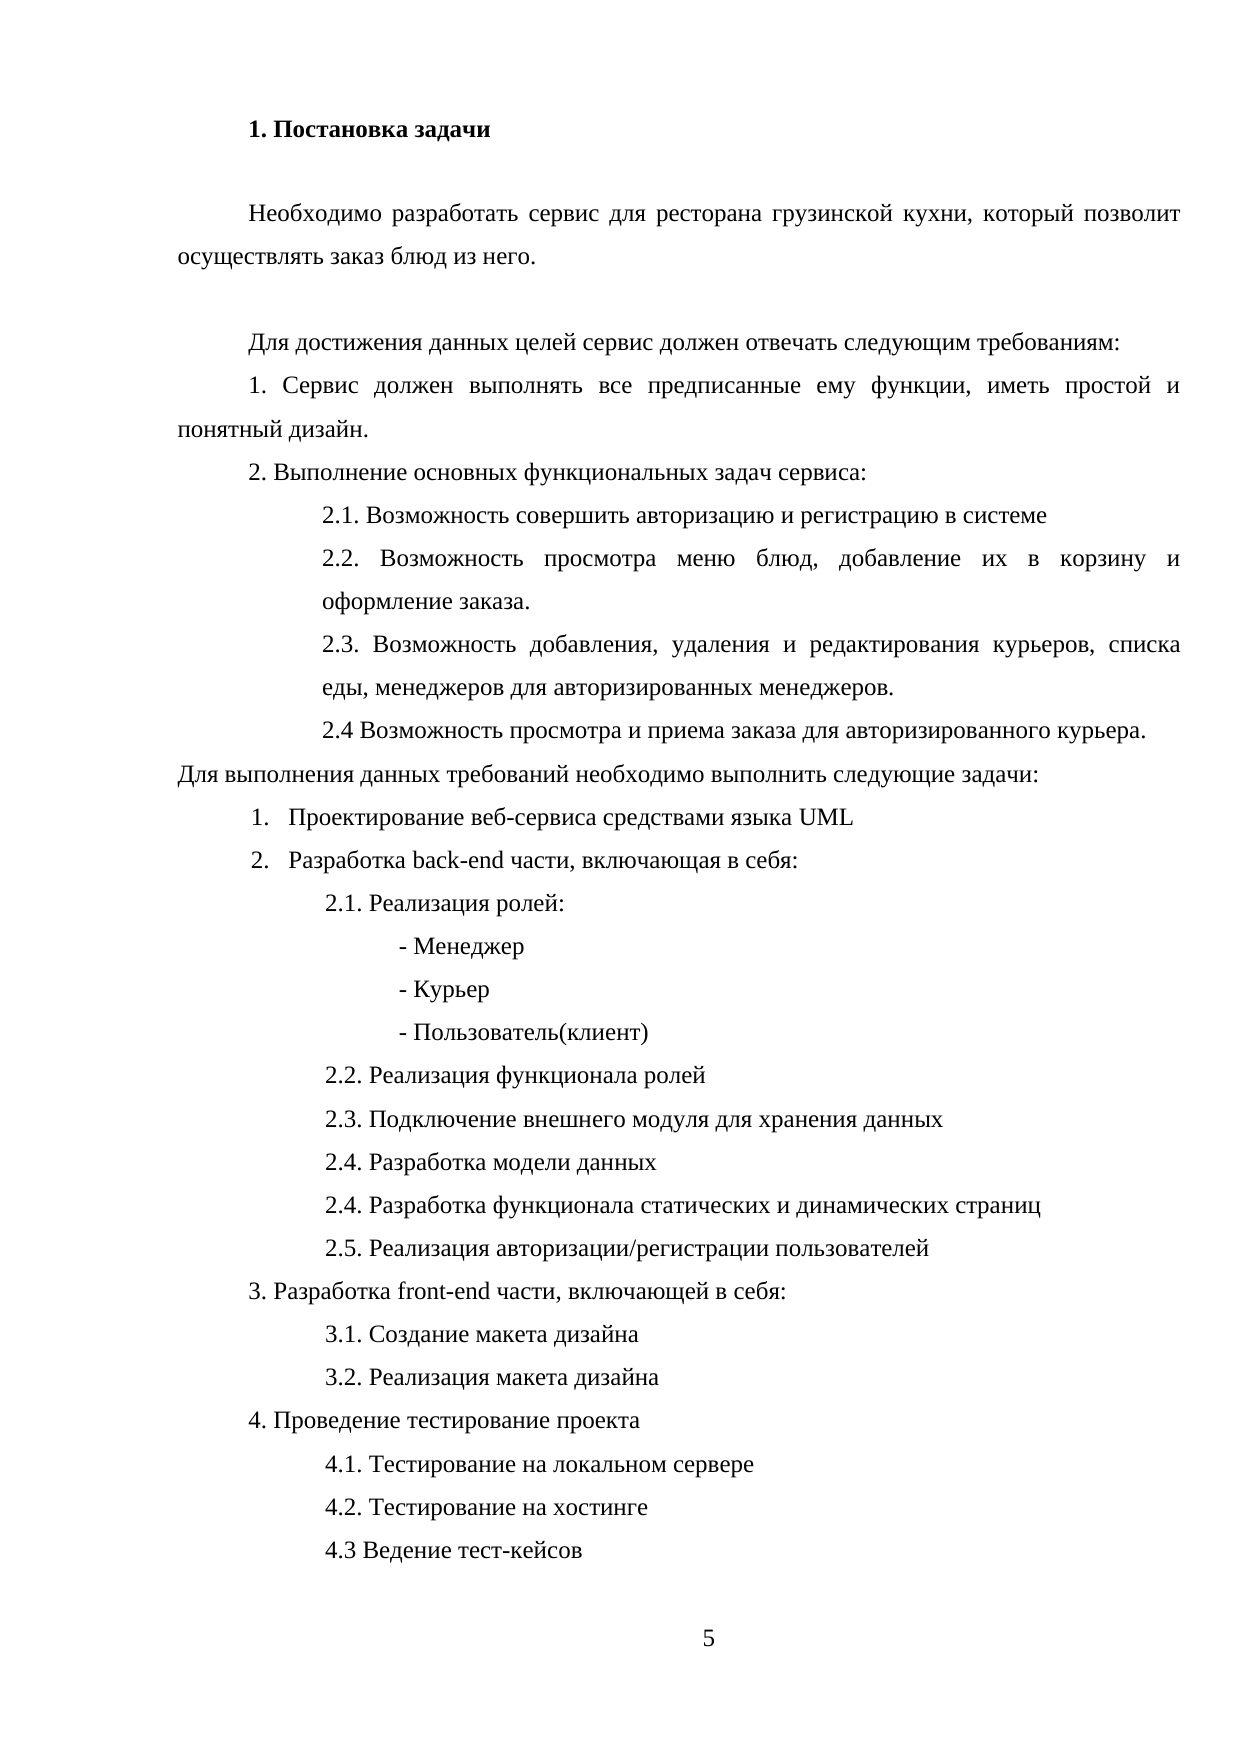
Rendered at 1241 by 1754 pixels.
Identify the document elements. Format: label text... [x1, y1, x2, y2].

text 4.2. Тестирование на хостинге [177, 1492, 1181, 1521]
text Для выполнения данных требований необходимо выполнить следующие задачи: [177, 759, 1181, 787]
text 4.1. Тестирование на локальном сервере [177, 1449, 1181, 1477]
text - Менеджер [177, 931, 1181, 960]
text 2.3. Подключение внешнего модуля для хранения данных [177, 1104, 1181, 1132]
text 4. Проведение тестирование проекта [177, 1406, 1181, 1434]
text 2.2. Реализация функционала ролей [177, 1061, 1181, 1089]
text 3.2. Реализация макета дизайна [177, 1362, 1181, 1391]
text 2.4. Разработка модели данных [177, 1147, 1181, 1176]
text 2.3. Возможность добавления, удаления и редактирования курьеров, списка еды, менеджеров для авторизированных менеджеров. [322, 629, 1181, 701]
text 2. Выполнение основных функциональных задач сервиса: [177, 457, 1181, 486]
text 1. Сервис должен выполнять все предписанные ему функции, иметь простой и понятный дизайн. [177, 371, 1181, 442]
text 3.1. Создание макета дизайна [177, 1319, 1181, 1348]
text 2.4. Разработка функционала статических и динамических страниц [177, 1190, 1181, 1219]
list Проектирование веб-сервиса средствами языка UML [251, 802, 1181, 831]
text - Пользователь(клиент) [177, 1017, 1181, 1046]
list Разработка back-end части, включающая в себя: [251, 845, 1181, 874]
text 4.3 Ведение тест-кейсов [177, 1535, 1181, 1564]
text 2.1. Возможность совершить авторизацию и регистрацию в системе [248, 500, 1181, 529]
text 2.1. Реализация ролей: [177, 888, 1181, 917]
subtitle 1. Постановка задачи [177, 114, 1181, 142]
text - Курьер [177, 974, 1181, 1003]
text 2.2. Возможность просмотра меню блюд, добавление их в корзину и оформление заказа. [322, 543, 1181, 615]
text 3. Разработка front-end части, включающей в себя: [177, 1276, 1181, 1305]
text Необходимо разработать сервис для ресторана грузинской кухни, который позволит осуществлять заказ блюд из него. [177, 198, 1181, 270]
text Для достижения данных целей сервис должен отвечать следующим требованиям: [177, 327, 1181, 356]
text 2.5. Реализация авторизации/регистрации пользователей [177, 1233, 1181, 1262]
text 2.4 Возможность просмотра и приема заказа для авторизированного курьера. [322, 716, 1181, 744]
